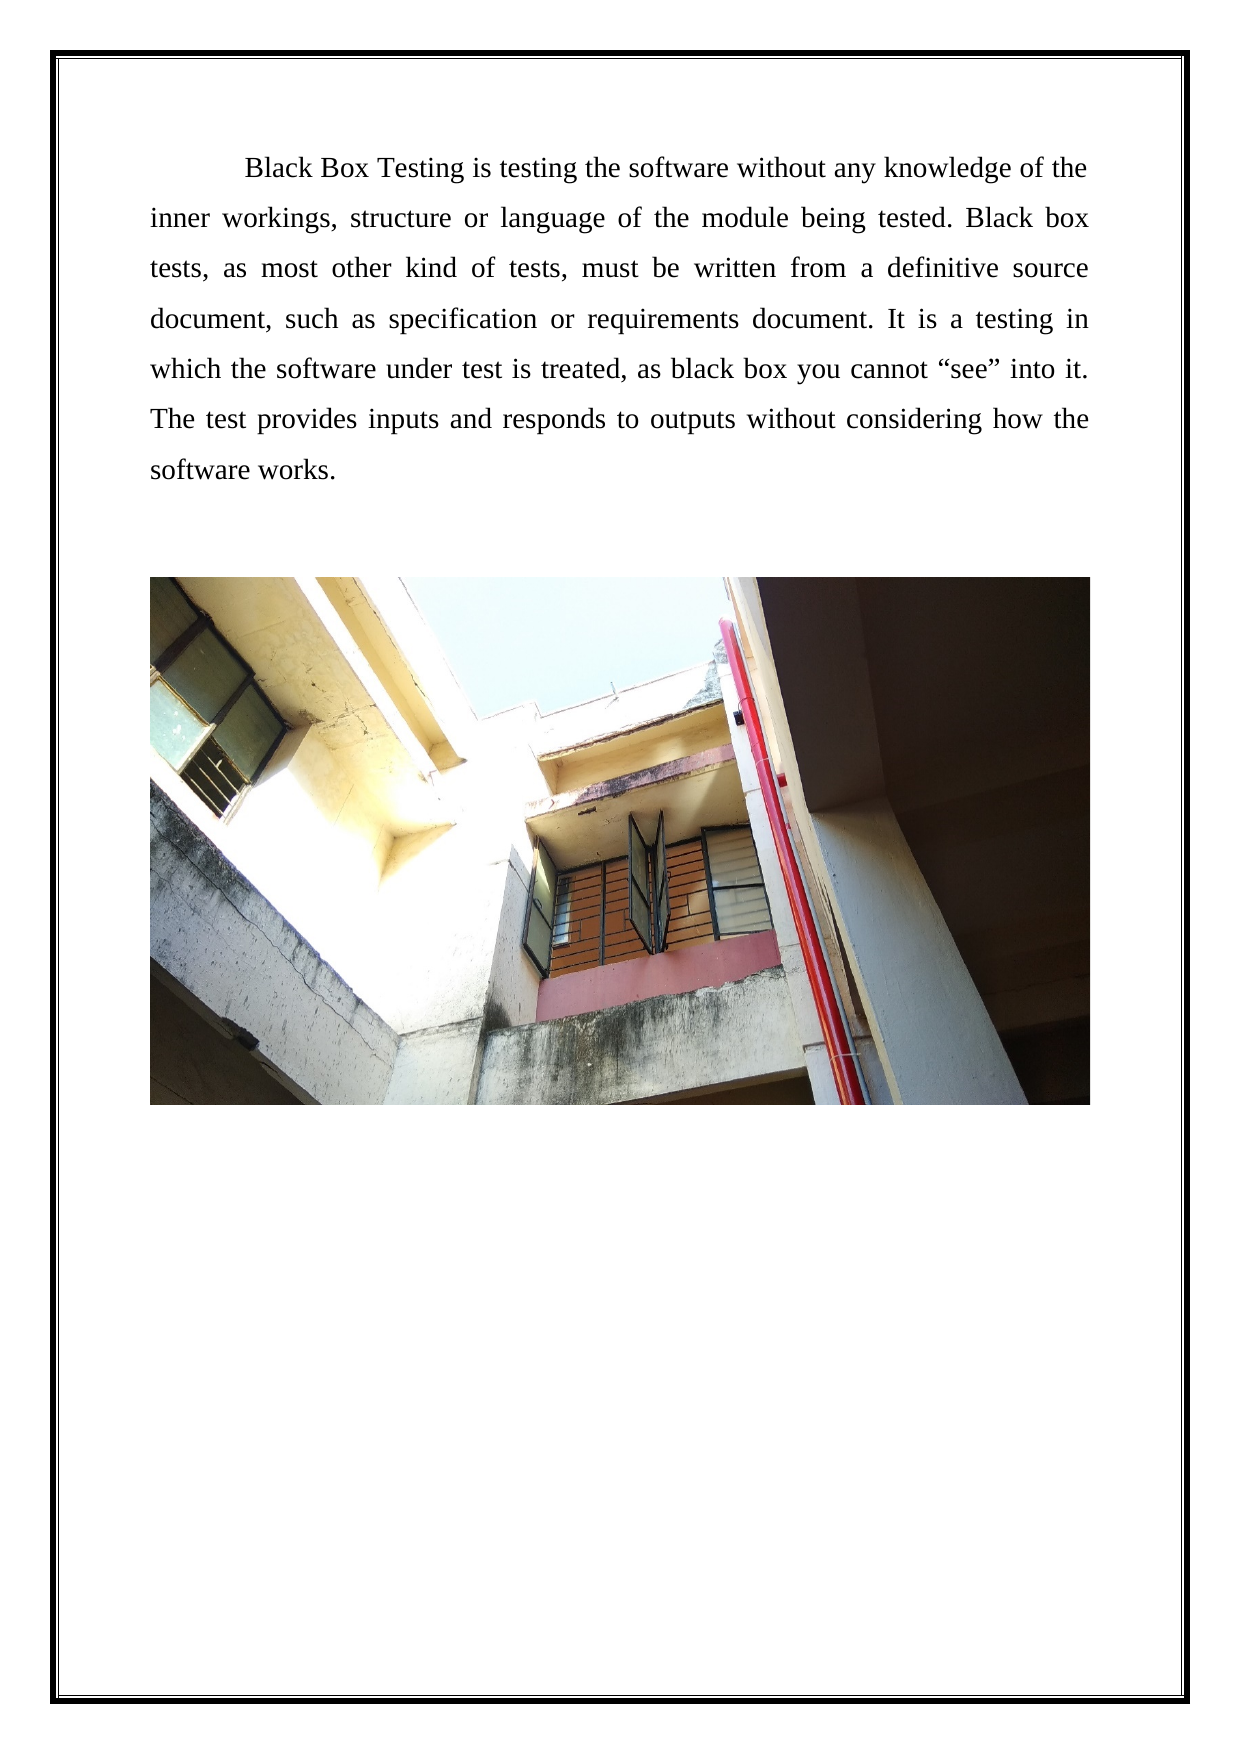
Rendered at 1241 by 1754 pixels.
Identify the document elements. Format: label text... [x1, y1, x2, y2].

text Black Box Testing is testing the software without any knowledge of the inner workings, structure or language of the module being tested. Black box tests, as most other kind of tests, must be written from a definitive source document, such as specification or requirements document. It is a testing in which the software under test is treated, as black box you cannot “see” into it. The test provides inputs and responds to outputs without considering how the software works. [150, 150, 1090, 485]
picture [150, 577, 1091, 1105]
